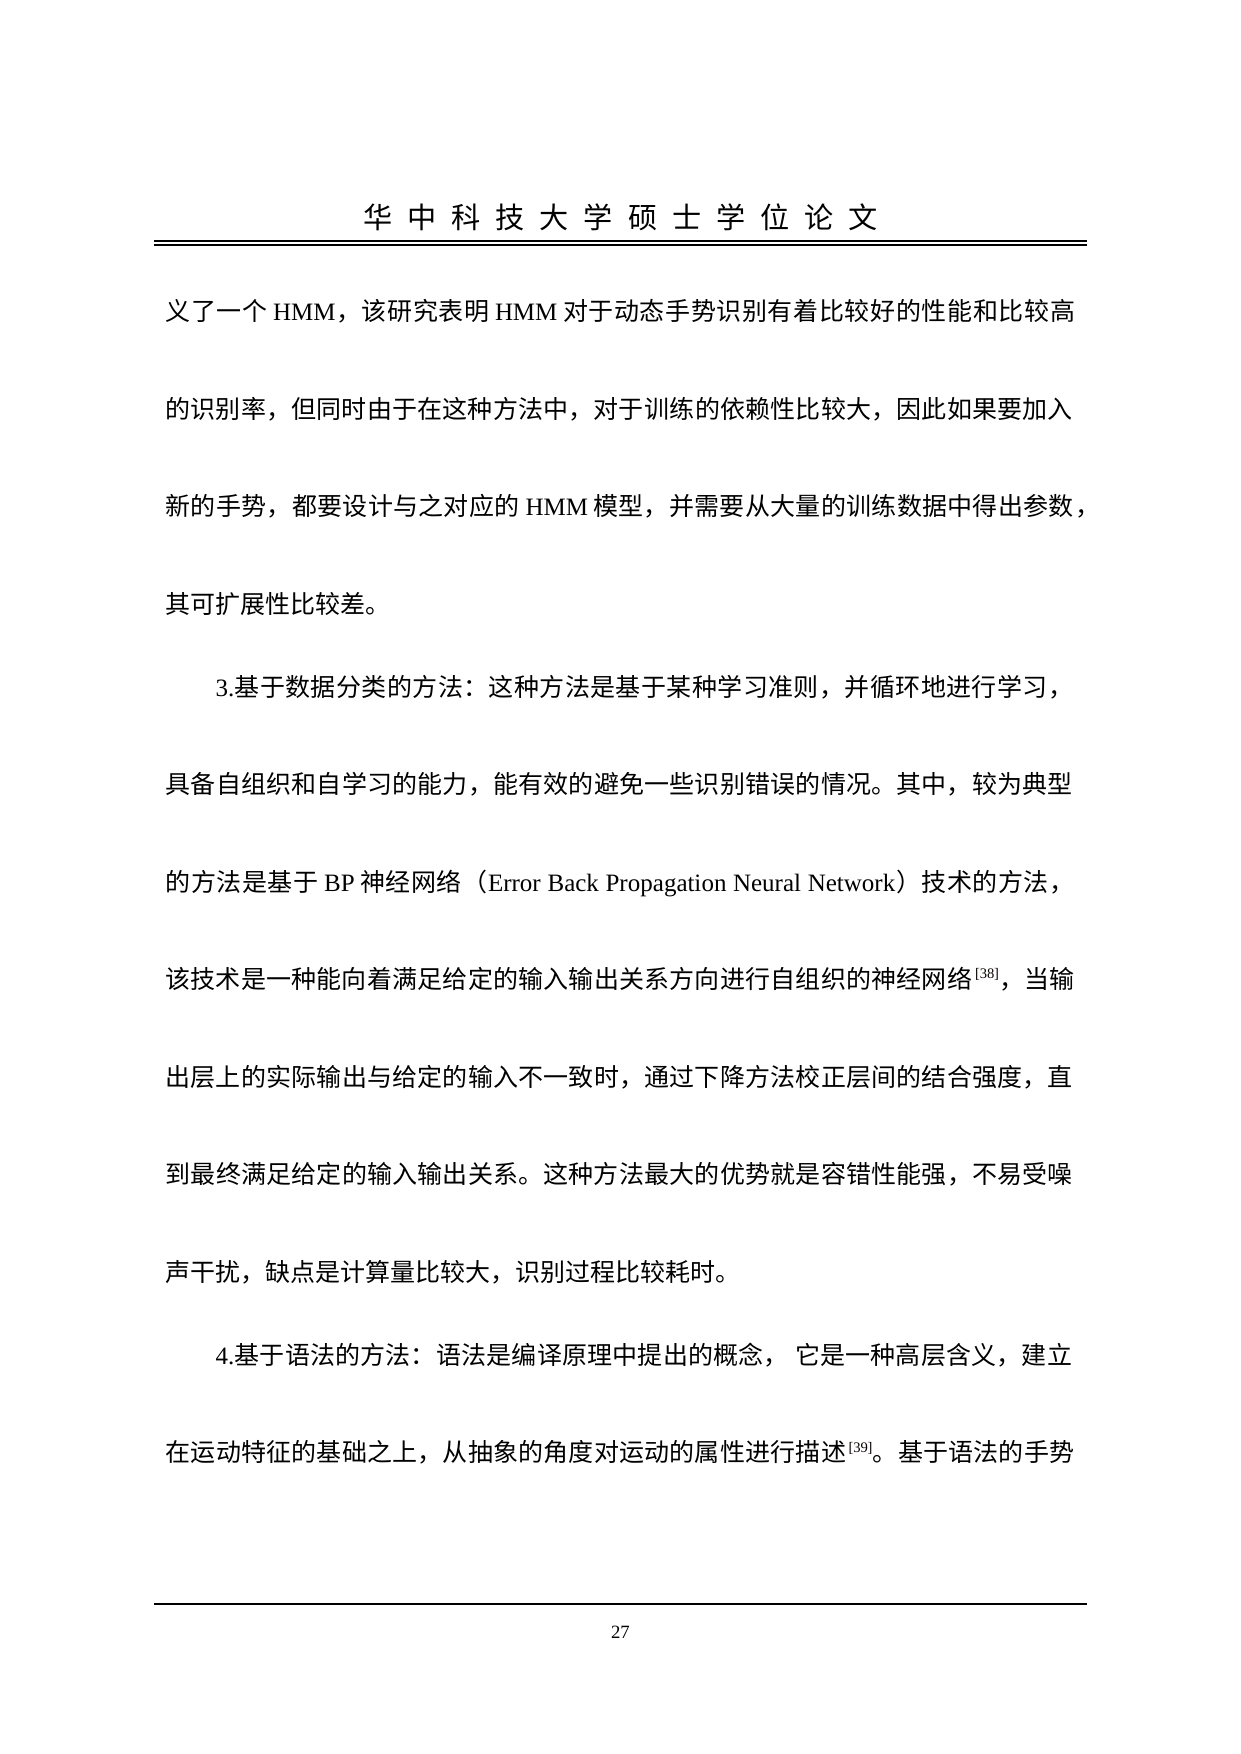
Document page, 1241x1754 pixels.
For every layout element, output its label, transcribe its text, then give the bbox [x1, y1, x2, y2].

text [165, 1321, 1075, 1483]
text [165, 277, 1075, 635]
text 3.基于数据分类的方法：这种方法是基于某种学习准则，并循环地进行学习，具备自组织和自学习的能力，能有效的避免一些识别错误的情况。其中，较为典型的方法是基于BP神经网络（Error Back Propagation Neural Network）技术的方法，该技术是一种能向着满足给定的输入输出关系方向进行自组织的神经网络[38]，当输出层上的实际输出与给定的输入不一致时，通过下降方法校正层间的结合强度，直到最终满足给定的输入输出关系。这种方法最大的优势就是容错性能强，不易受噪声干扰，缺点是计算量比较大，识别过程比较耗时。 [165, 653, 1075, 1303]
